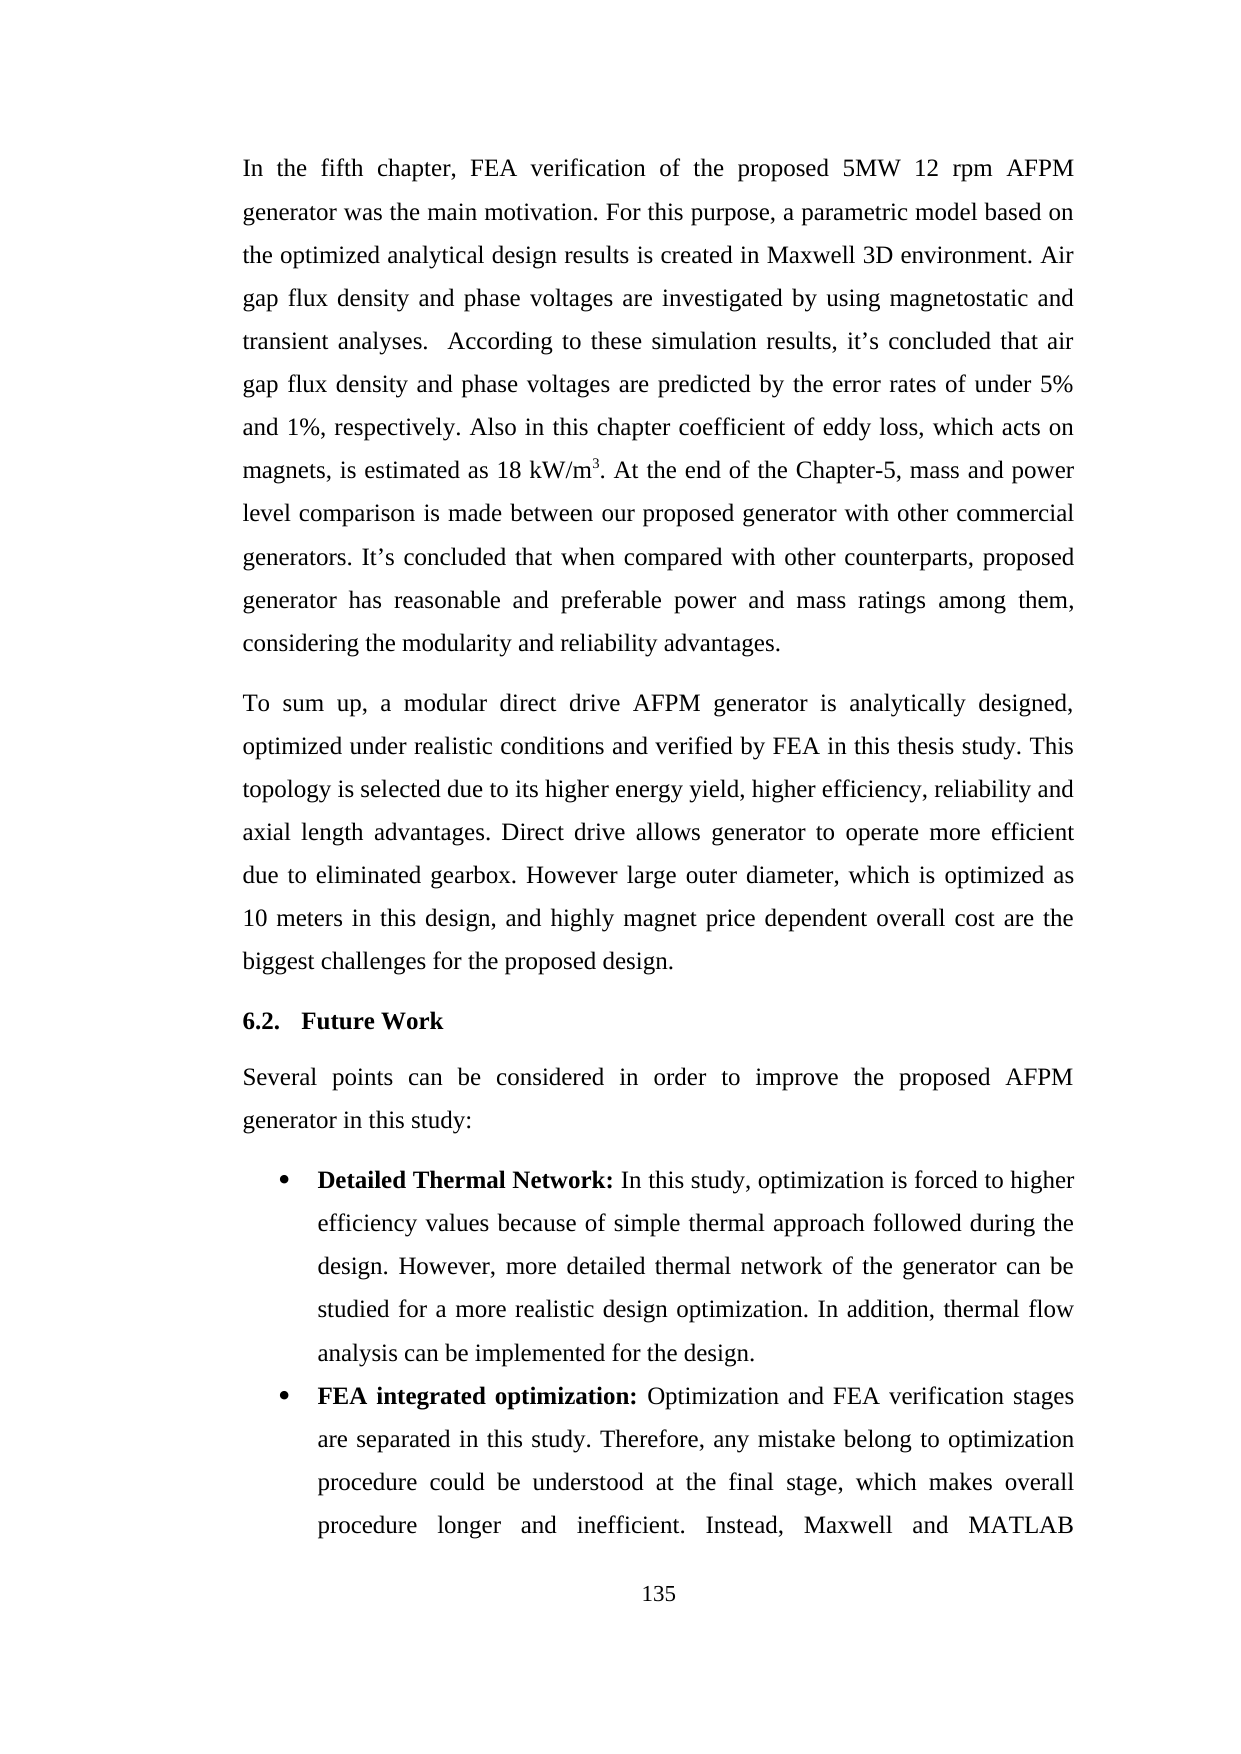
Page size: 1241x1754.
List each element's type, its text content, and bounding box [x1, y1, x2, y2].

text In the fifth chapter, FEA verification of the proposed 5MW 12 rpm AFPM generator was the main motivation. For this purpose, a parametric model based on the optimized analytical design results is created in Maxwell 3D environment. Air gap flux density and phase voltages are investigated by using magnetostatic and transient analyses. According to these simulation results, it’s concluded that air gap flux density and phase voltages are predicted by the error rates of under 5% and 1%, respectively. Also in this chapter coefficient of eddy loss, which acts on magnets, is estimated as 18 kW/m3. At the end of the Chapter-5, mass and power level comparison is made between our proposed generator with other commercial generators. It’s concluded that when compared with other counterparts, proposed generator has reasonable and preferable power and mass ratings among them, considering the modularity and reliability advantages. [242, 153, 1075, 657]
text To sum up, a modular direct drive AFPM generator is analytically designed, optimized under realistic conditions and verified by FEA in this thesis study. This topology is selected due to its higher energy yield, higher efficiency, reliability and axial length advantages. Direct drive allows generator to operate more efficient due to eliminated gearbox. However large outer diameter, which is optimized as 10 meters in this design, and highly magnet price dependent overall cost are the biggest challenges for the proposed design. [242, 688, 1075, 975]
subtitle Future Work [242, 1006, 1075, 1035]
list Detailed Thermal Network: In this study, optimization is forced to higher efficiency values because of simple thermal approach followed during the design. However, more detailed thermal network of the generator can be studied for a more realistic design optimization. In addition, thermal flow analysis can be implemented for the design. [280, 1165, 1075, 1366]
text Several points can be considered in order to improve the proposed AFPM generator in this study: [242, 1062, 1075, 1134]
